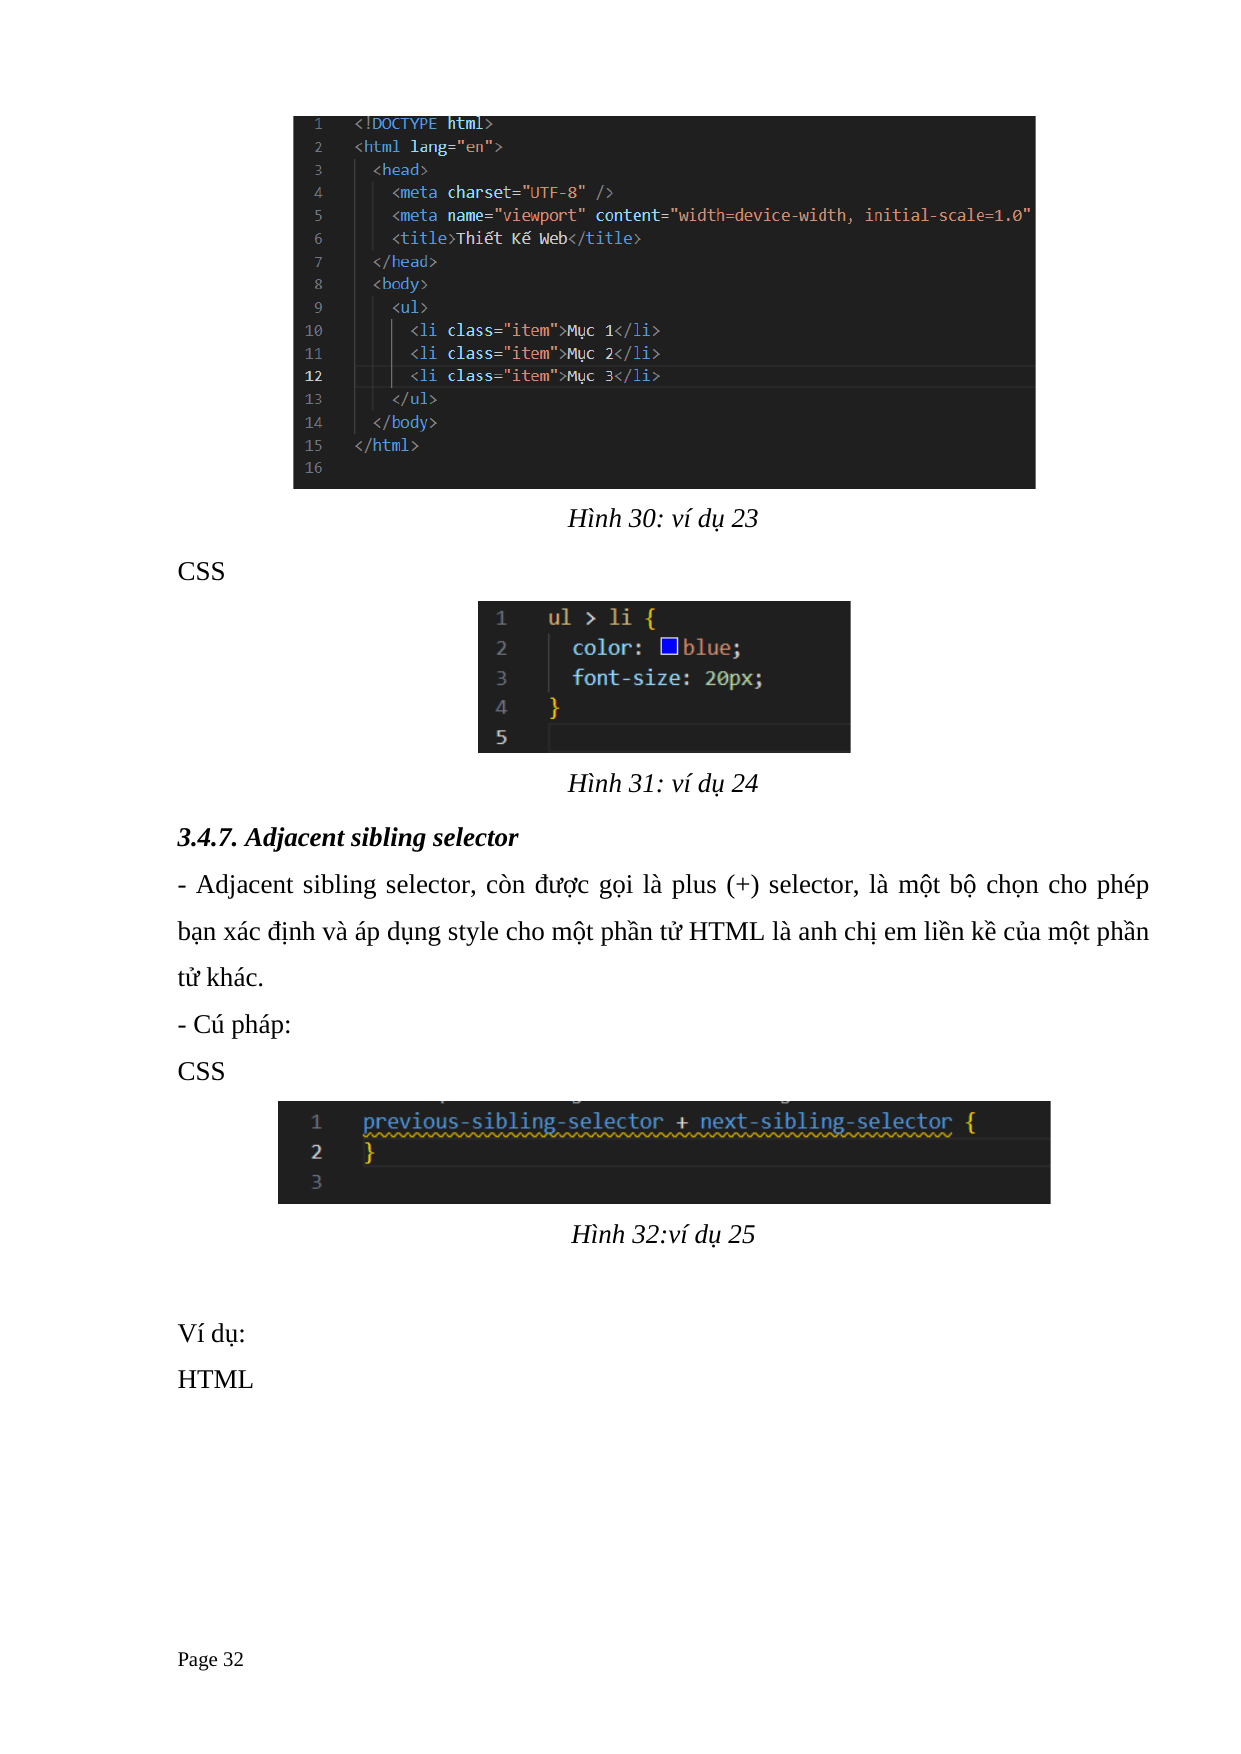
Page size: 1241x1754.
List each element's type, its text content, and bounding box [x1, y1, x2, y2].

text - Adjacent sibling selector, còn được gọi là plus (+) selector, là một bộ chọn cho phép bạn xác định và áp dụng style cho một phần tử HTML là anh chị em liền kề của một phần tử khác. [177, 868, 1152, 992]
text CSS [177, 1055, 1152, 1086]
text Hình 31: ví dụ 24 [177, 767, 1152, 798]
text - Cú pháp: [177, 1008, 1152, 1039]
picture [278, 1101, 1051, 1204]
text CSS [177, 554, 1152, 586]
text Hình 32:ví dụ 25 [177, 1218, 1152, 1249]
picture [478, 601, 851, 753]
subtitle 3.4.7. Adjacent sibling selector [177, 821, 1152, 852]
text HTML [177, 1363, 1152, 1395]
text Ví dụ: [177, 1317, 1152, 1348]
picture [293, 116, 1036, 489]
text Hình 30: ví dụ 23 [177, 503, 1152, 534]
